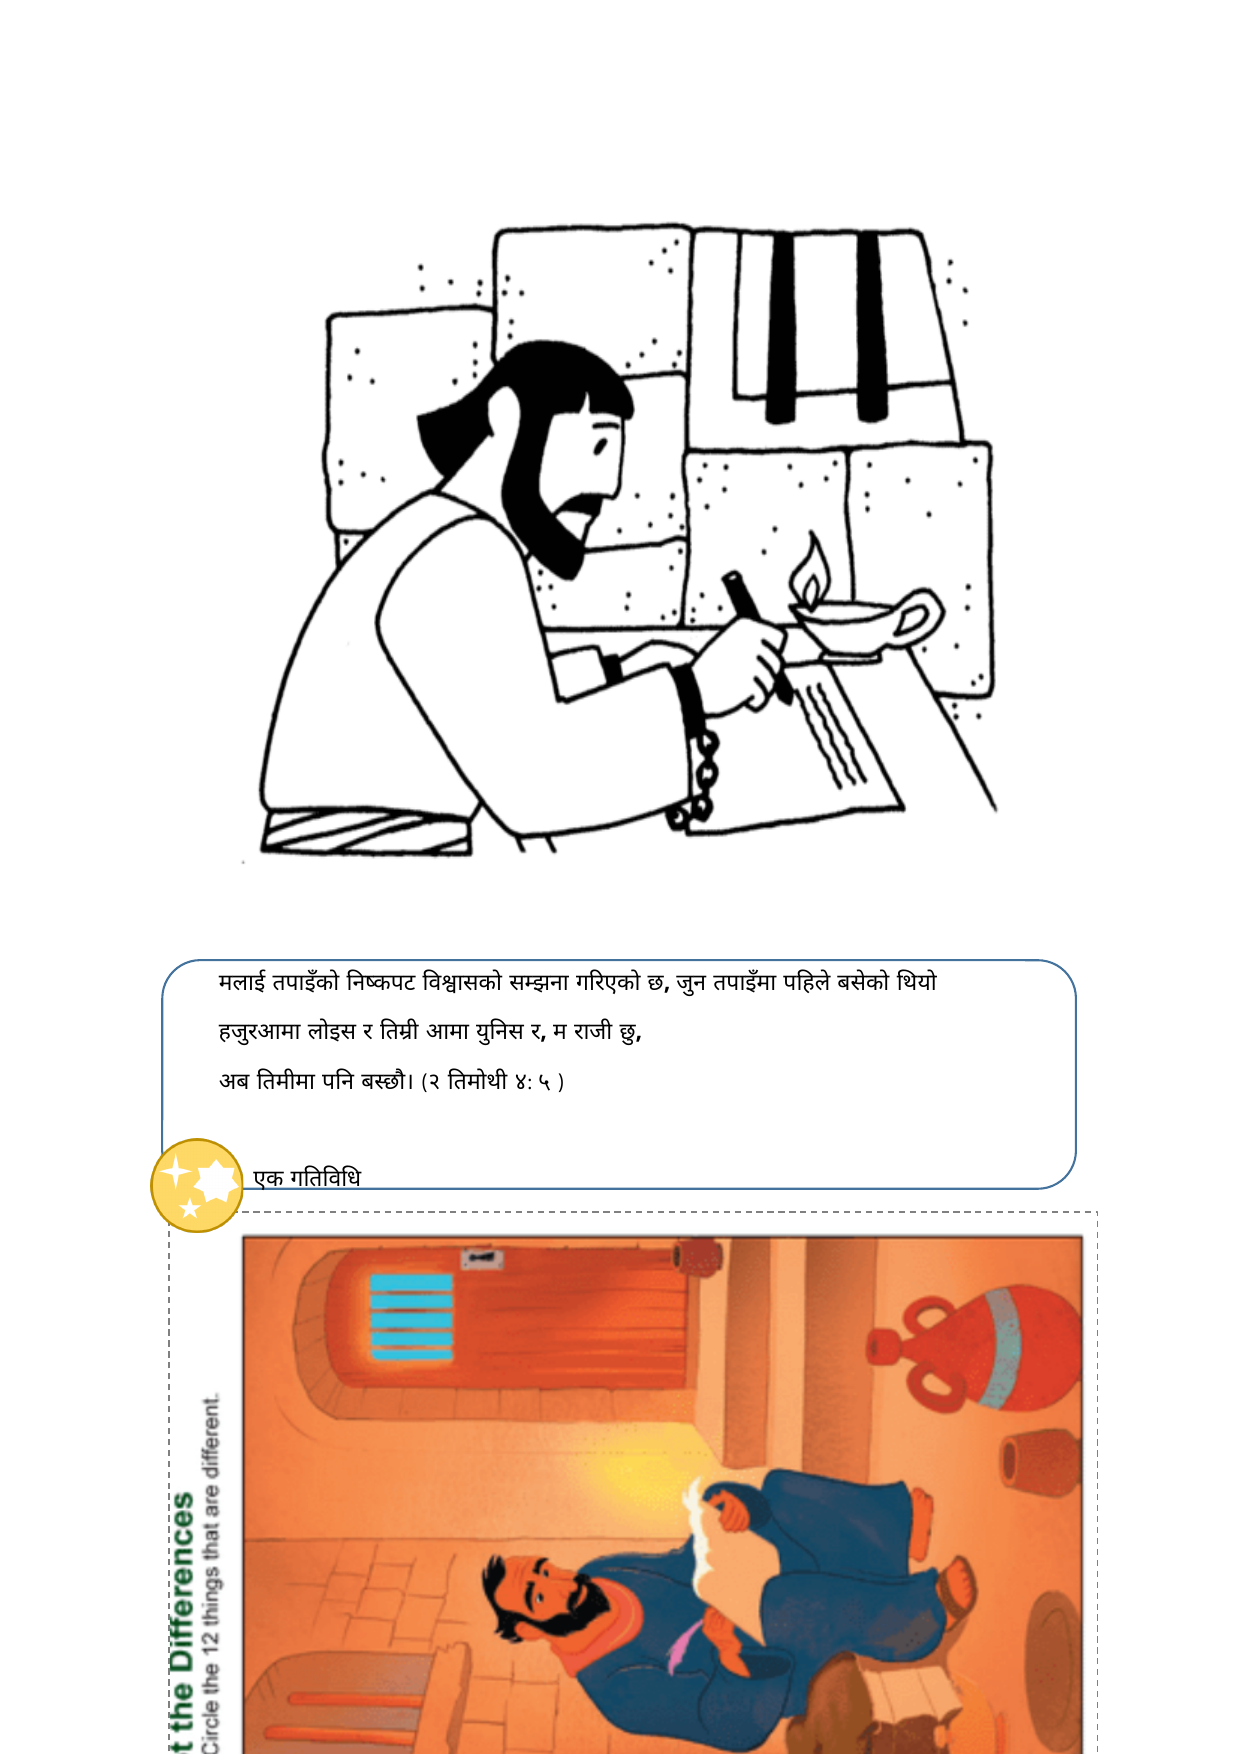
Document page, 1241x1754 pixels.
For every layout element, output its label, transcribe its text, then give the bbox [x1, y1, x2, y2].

picture [150, 177, 1123, 886]
text अब तिमीमा पनि बस्छौ। (२ तिमोथी ४: ५ ) [150, 1068, 1090, 1097]
text हजुरआमा लोइस र तिम्री आमा युनिस र, म राजी छु, [150, 1018, 1090, 1049]
picture [150, 1138, 1097, 1754]
text एक गतिविधि [244, 1165, 1090, 1192]
text मलाई तपाइँको निष्कपट विश्वासको सम्झना गरिएको छ, जुन तपाइँमा पहिले बसेको थियो [150, 969, 1090, 999]
